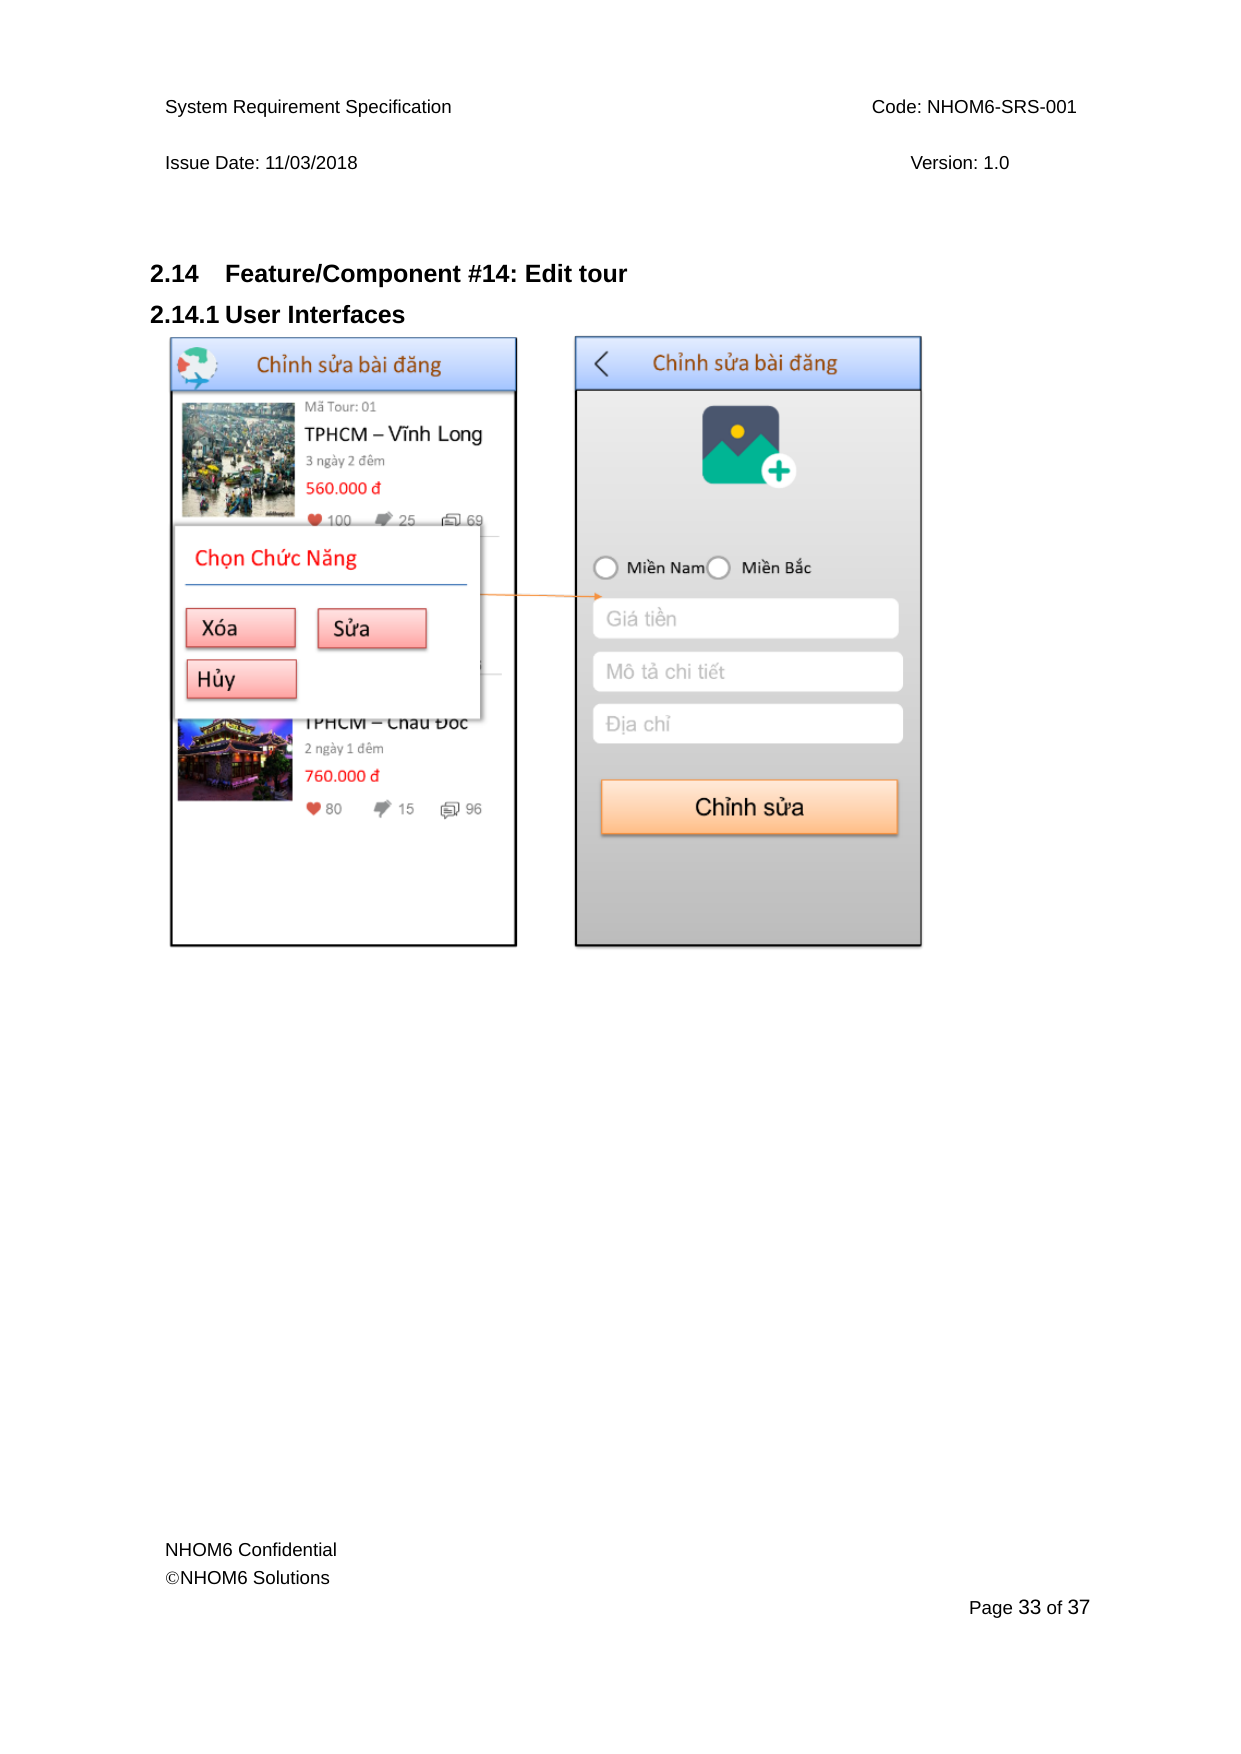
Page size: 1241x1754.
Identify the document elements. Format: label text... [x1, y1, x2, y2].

subtitle User Interfaces [150, 300, 1090, 328]
subtitle Feature/Component #14: Edit tour [150, 259, 1090, 287]
picture [165, 334, 926, 952]
